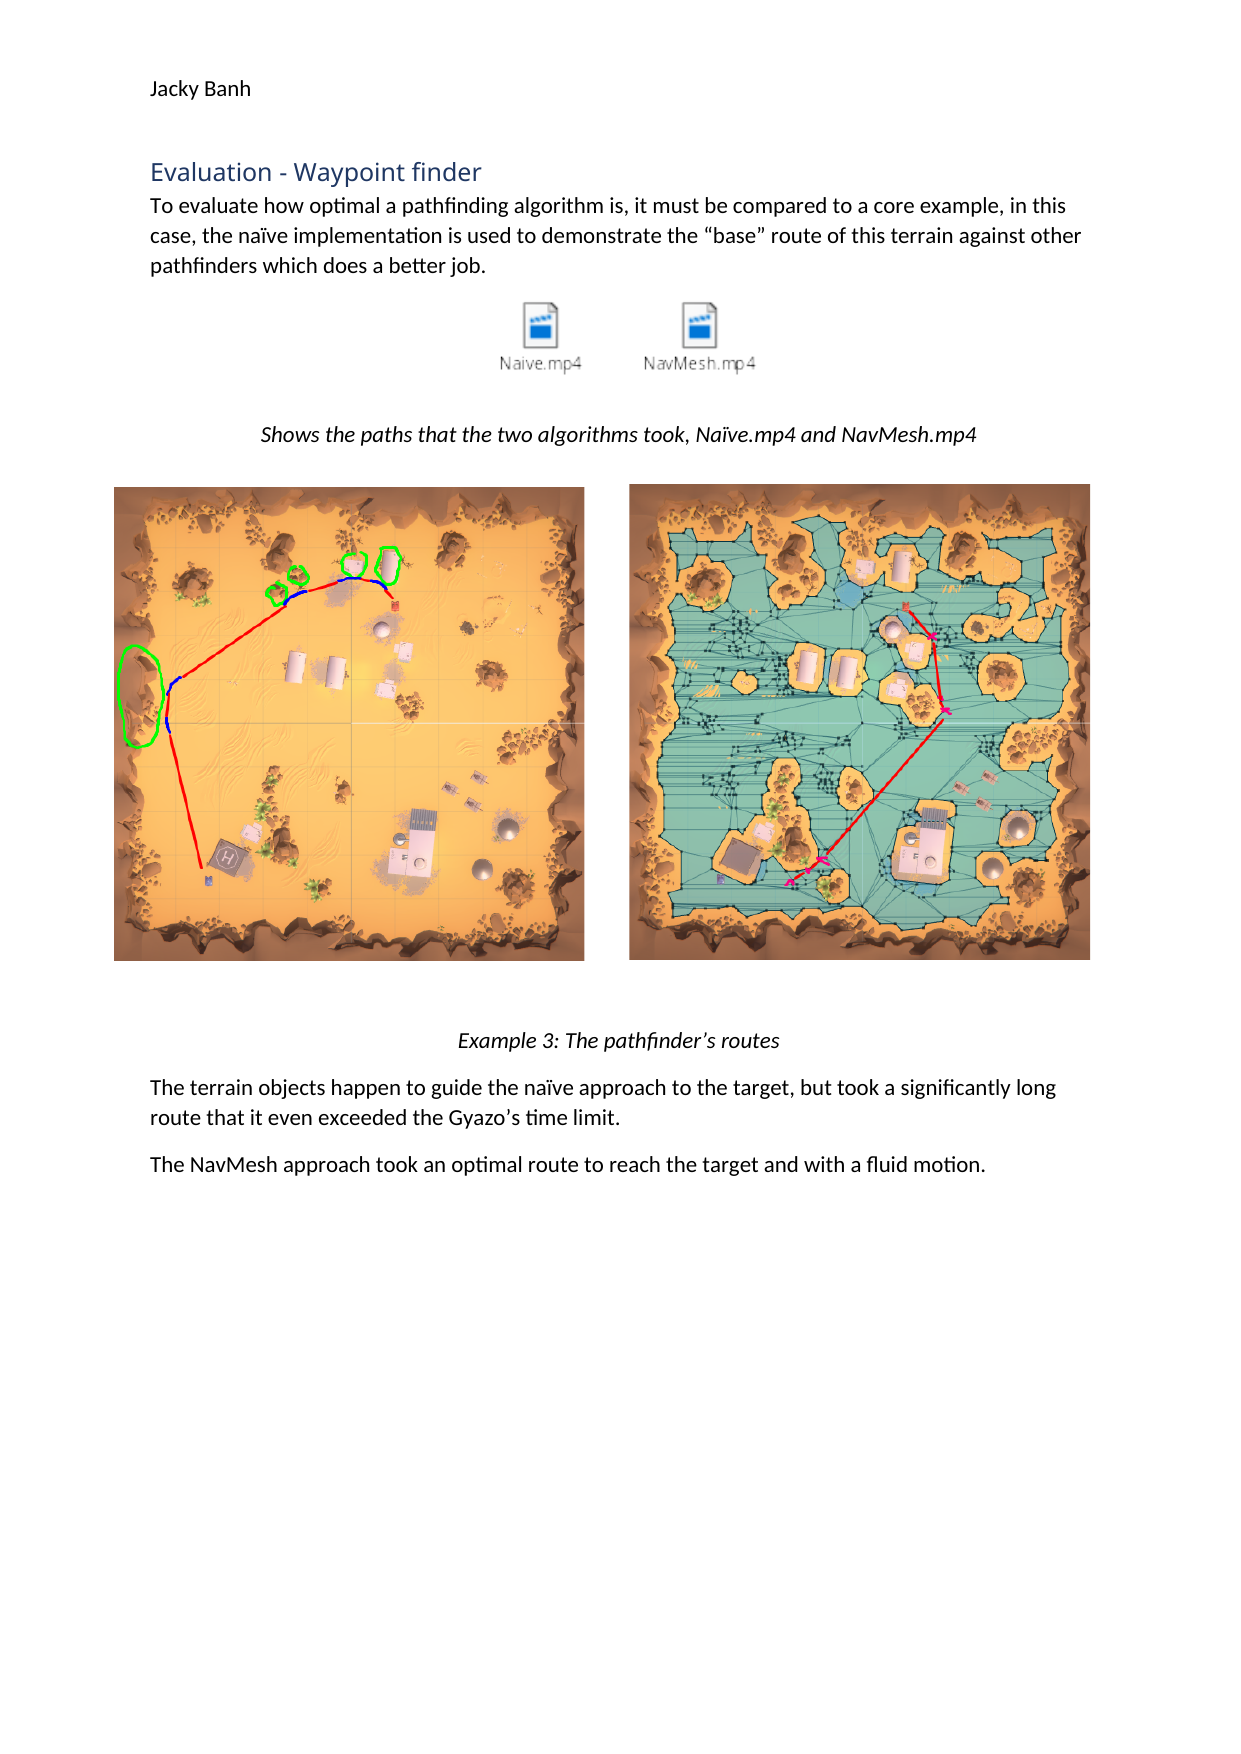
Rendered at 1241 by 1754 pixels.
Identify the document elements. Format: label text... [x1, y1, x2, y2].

text To evaluate how optimal a pathfinding algorithm is, it must be compared to a core example, in this case, the naïve implementation is used to demonstrate the “base” route of this terrain against other pathfinders which does a better job. [150, 191, 1090, 279]
text The terrain objects happen to guide the naïve approach to the target, but took a significantly long route that it even exceeded the Gyazo’s time limit. [150, 1073, 1090, 1131]
text The NavMesh approach took an optimal route to reach the target and with a fluid motion. [150, 1150, 1090, 1178]
picture [629, 484, 1091, 960]
text Example 3: The pathfinder’s routes [150, 1026, 1090, 1054]
text Shows the paths that the two algorithms took, Naïve.mp4 and NavMesh.mp4 [150, 420, 1090, 448]
picture [114, 487, 585, 961]
subtitle Evaluation - Waypoint finder [150, 154, 1090, 188]
